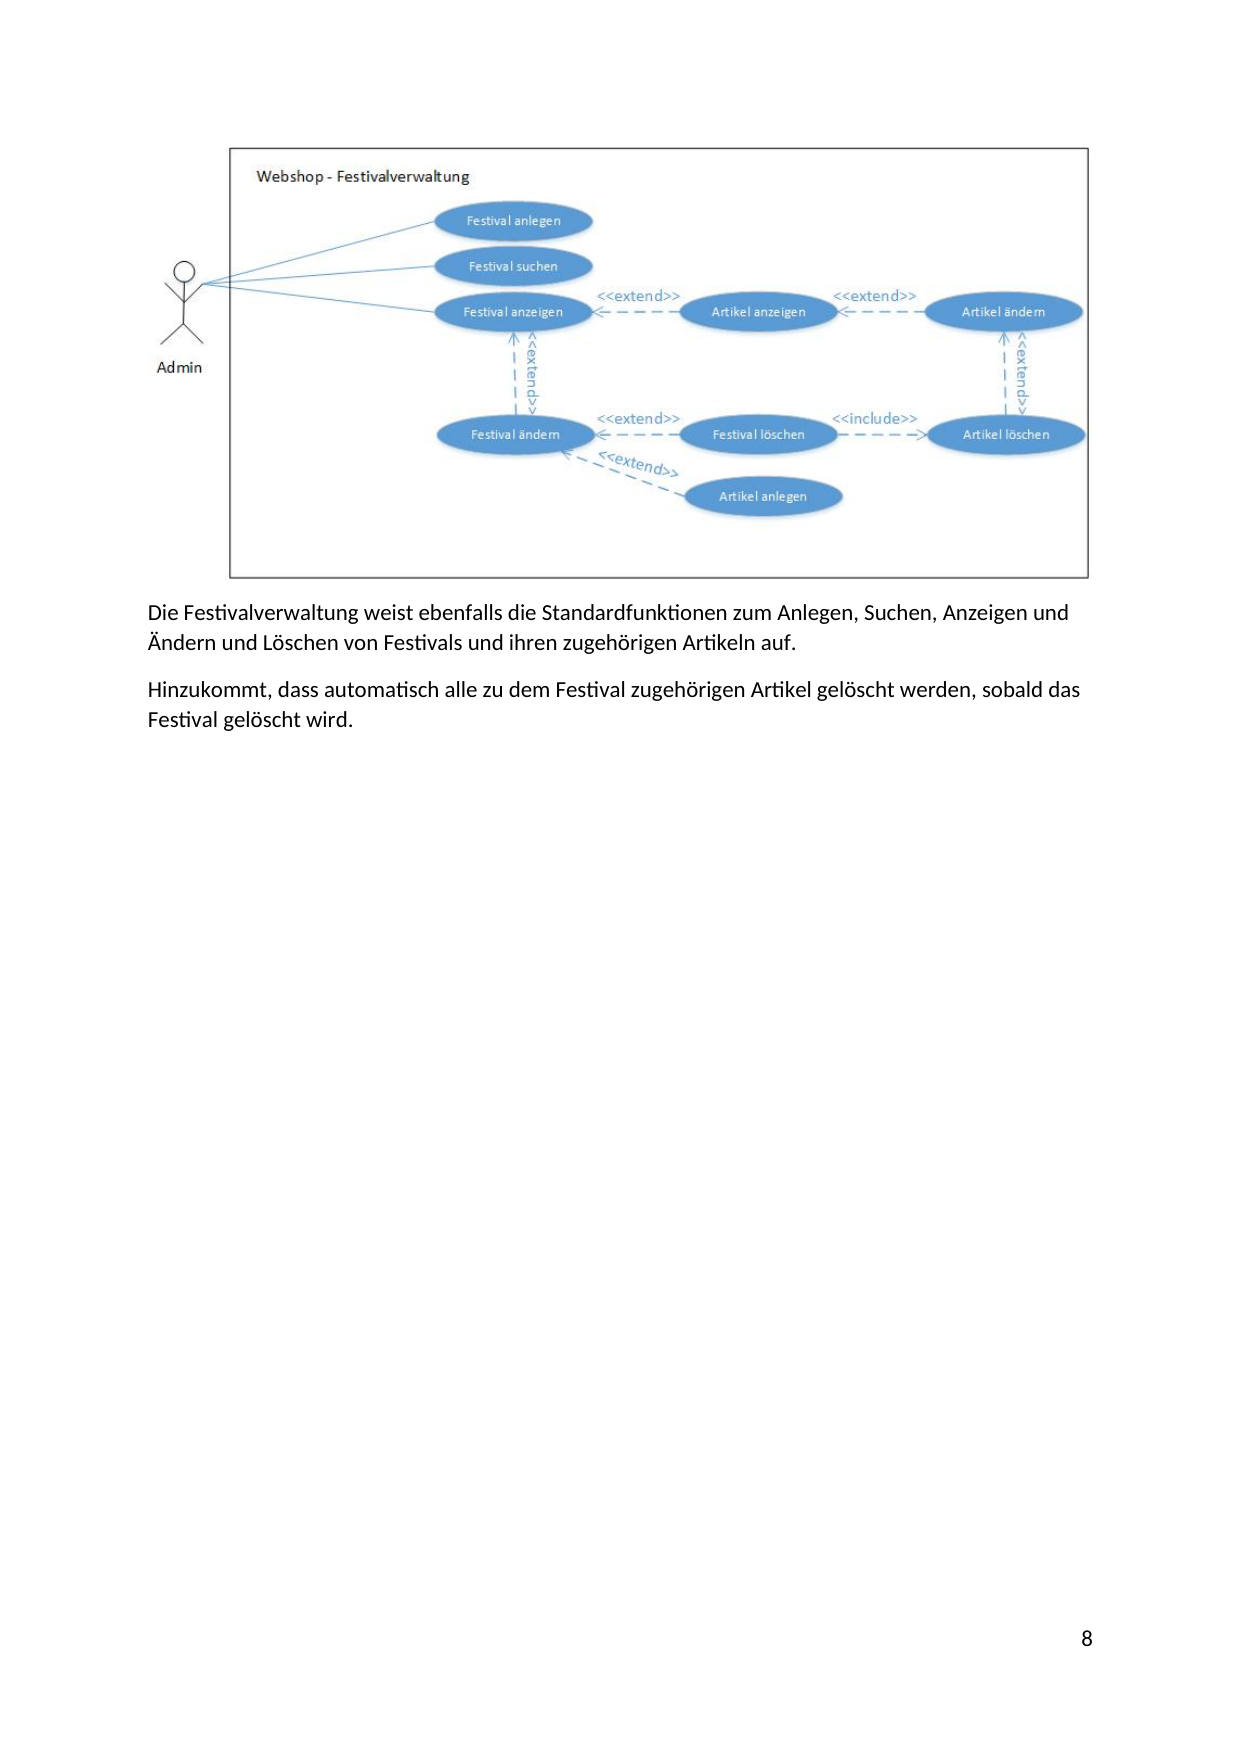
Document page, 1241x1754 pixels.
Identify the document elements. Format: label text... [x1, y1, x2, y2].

text Hinzukommt, dass automatisch alle zu dem Festival zugehörigen Artikel gelöscht werden, sobald das Festival gelöscht wird. [148, 675, 1093, 733]
picture [147, 147, 1092, 579]
text Die Festivalverwaltung weist ebenfalls die Standardfunktionen zum Anlegen, Suchen, Anzeigen und Ändern und Löschen von Festivals und ihren zugehörigen Artikeln auf. [148, 598, 1093, 656]
